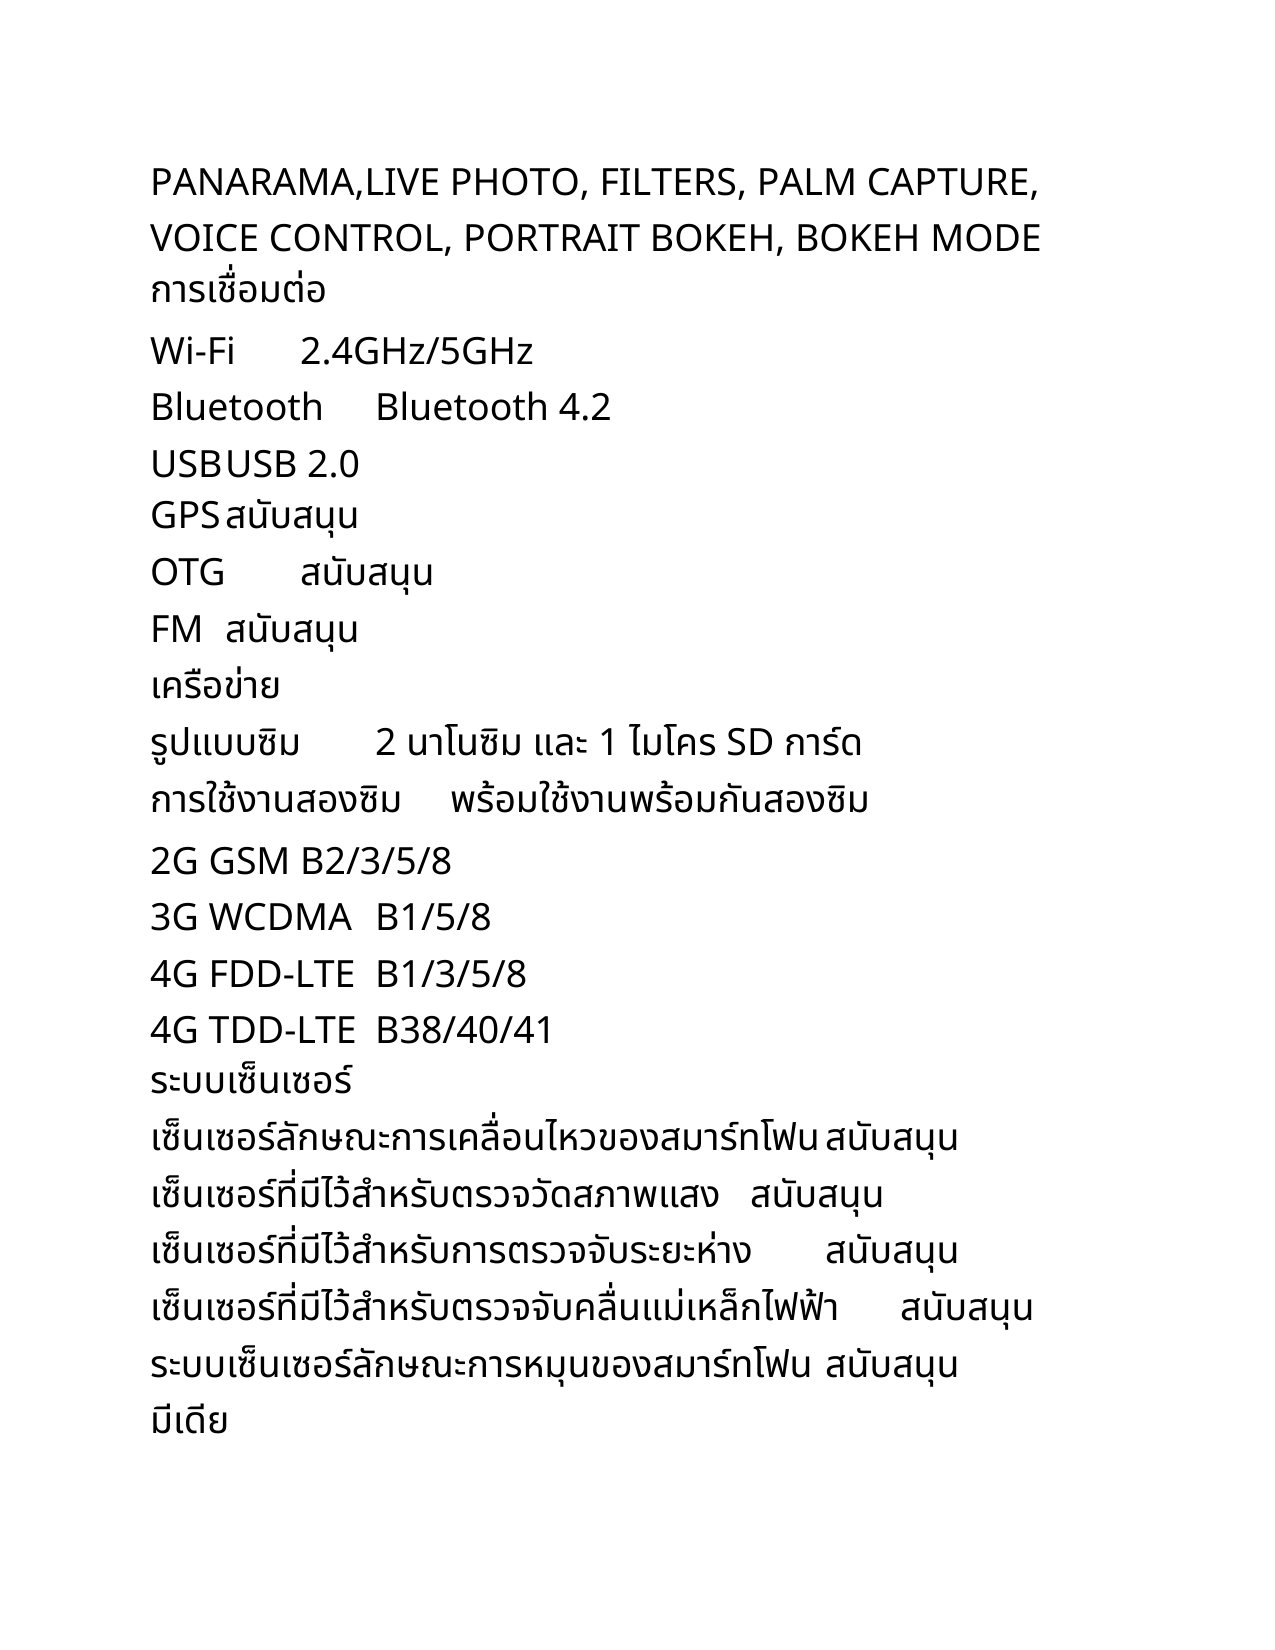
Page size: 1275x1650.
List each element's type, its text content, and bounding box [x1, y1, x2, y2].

text มีเดีย [150, 1394, 1125, 1451]
text ระบบเซ็นเซอร์ [150, 1054, 1125, 1111]
text การเชื่อมต่อ [150, 262, 1125, 319]
text เซ็นเซอร์ที่มีไว้สำหรับการตรวจจับระยะห่าง สนับสนุน [150, 1224, 1125, 1281]
text ระบบเซ็นเซอร์ลักษณะการหมุนของสมาร์ทโฟน สนับสนุน [150, 1337, 1125, 1394]
text การใช้งานสองซิม พร้อมใช้งานพร้อมกันสองซิม [150, 772, 1125, 829]
text FM สนับสนุน [150, 602, 1125, 659]
text 3G WCDMA B1/5/8 [150, 885, 1125, 942]
text GPS สนับสนุน [150, 488, 1125, 545]
text Bluetooth Bluetooth 4.2 [150, 375, 1125, 432]
text เซ็นเซอร์ลักษณะการเคลื่อนไหวของสมาร์ทโฟน สนับสนุน [150, 1111, 1125, 1167]
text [150, 150, 1125, 262]
text เครือข่าย [150, 659, 1125, 716]
text เซ็นเซอร์ที่มีไว้สำหรับตรวจวัดสภาพแสง สนับสนุน [150, 1167, 1125, 1224]
text 2G GSM B2/3/5/8 [150, 829, 1125, 885]
text 4G FDD-LTE B1/3/5/8 [150, 942, 1125, 998]
text USB USB 2.0 [150, 432, 1125, 488]
text เซ็นเซอร์ที่มีไว้สำหรับตรวจจับคลื่นแม่เหล็กไฟฟ้า สนับสนุน [150, 1281, 1125, 1337]
text OTG สนับสนุน [150, 545, 1125, 602]
text รูปแบบซิม 2 นาโนซิม และ 1 ไมโคร SD การ์ด [150, 716, 1125, 772]
text Wi-Fi 2.4GHz/5GHz [150, 319, 1125, 375]
text 4G TDD-LTE B38/40/41 [150, 998, 1125, 1054]
